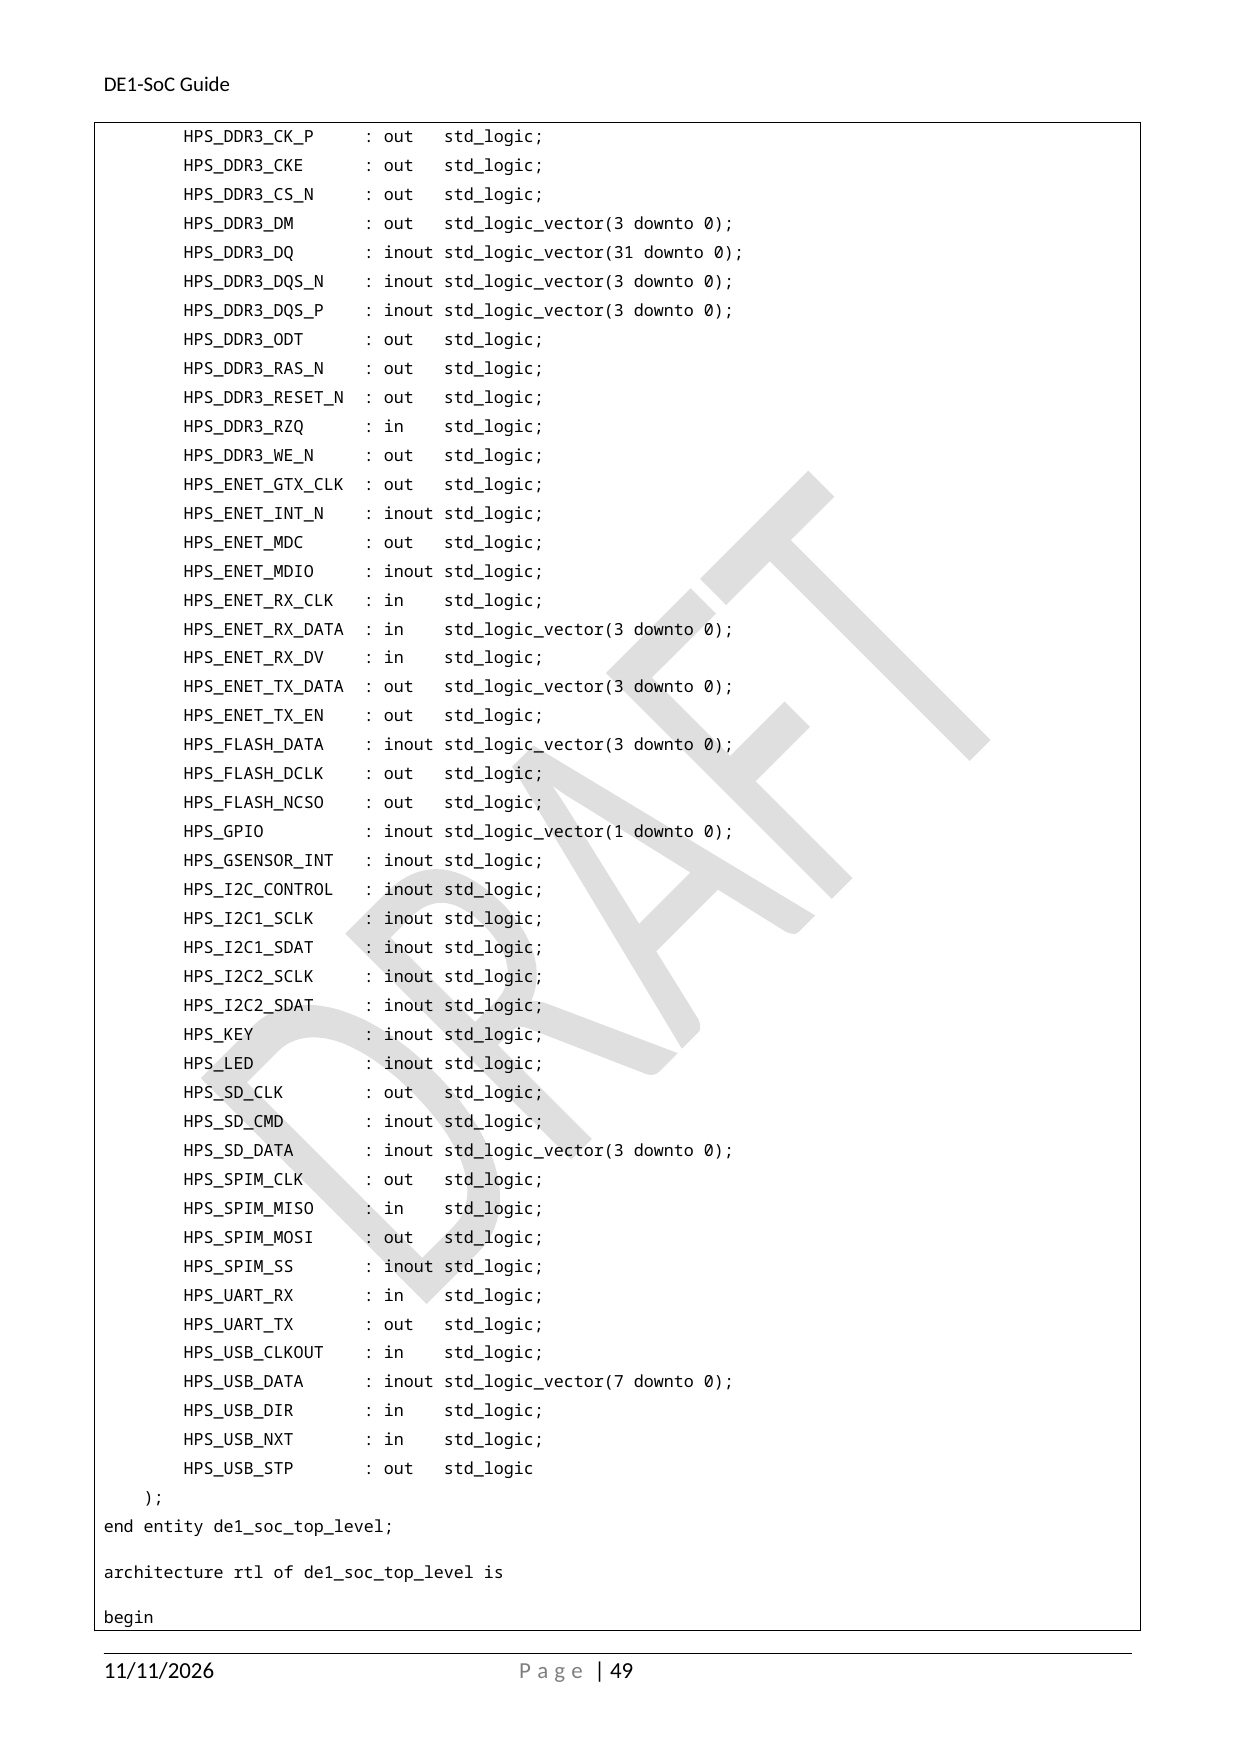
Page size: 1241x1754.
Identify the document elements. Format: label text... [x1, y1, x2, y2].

text HPS_DDR3_RAS_N : out std_logic; [95, 353, 1140, 379]
text HPS_SD_DATA : inout std_logic_vector(3 downto 0); [95, 1135, 1140, 1161]
text HPS_ENET_TX_DATA : out std_logic_vector(3 downto 0); [95, 672, 1140, 698]
text HPS_SD_CMD : inout std_logic; [95, 1106, 1140, 1132]
text HPS_ENET_MDIO : inout std_logic; [95, 556, 1140, 582]
text HPS_DDR3_ODT : out std_logic; [95, 324, 1140, 350]
text HPS_ENET_GTX_CLK : out std_logic; [95, 469, 1140, 495]
text HPS_I2C1_SDAT : inout std_logic; [95, 932, 1140, 958]
text HPS_ENET_RX_DV : in std_logic; [95, 643, 1140, 669]
text HPS_I2C_CONTROL : inout std_logic; [95, 874, 1140, 900]
text HPS_ENET_TX_EN : out std_logic; [95, 701, 1140, 727]
text HPS_SD_CLK : out std_logic; [95, 1077, 1140, 1103]
text HPS_SPIM_MISO : in std_logic; [95, 1193, 1140, 1219]
text HPS_ENET_MDC : out std_logic; [95, 527, 1140, 553]
text HPS_GPIO : inout std_logic_vector(1 downto 0); [95, 817, 1140, 842]
text HPS_USB_DIR : in std_logic; [95, 1396, 1140, 1422]
text HPS_I2C1_SCLK : inout std_logic; [95, 903, 1140, 929]
text HPS_UART_RX : in std_logic; [95, 1280, 1140, 1306]
text HPS_GSENSOR_INT : inout std_logic; [95, 846, 1140, 871]
text HPS_DDR3_CK_P : out std_logic; [95, 123, 1140, 147]
text HPS_DDR3_DM : out std_logic_vector(3 downto 0); [95, 208, 1140, 234]
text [95, 1512, 1140, 1630]
text HPS_USB_NXT : in std_logic; [95, 1425, 1140, 1451]
text HPS_DDR3_CS_N : out std_logic; [95, 179, 1140, 205]
text HPS_DDR3_RESET_N : out std_logic; [95, 382, 1140, 408]
text HPS_USB_CLKOUT : in std_logic; [95, 1338, 1140, 1364]
text HPS_USB_STP : out std_logic [95, 1454, 1140, 1479]
text HPS_ENET_RX_DATA : in std_logic_vector(3 downto 0); [95, 614, 1140, 640]
text HPS_SPIM_SS : inout std_logic; [95, 1251, 1140, 1277]
text HPS_DDR3_DQS_P : inout std_logic_vector(3 downto 0); [95, 295, 1140, 321]
text HPS_DDR3_DQS_N : inout std_logic_vector(3 downto 0); [95, 266, 1140, 292]
text HPS_SPIM_CLK : out std_logic; [95, 1164, 1140, 1190]
text HPS_KEY : inout std_logic; [95, 1019, 1140, 1045]
text HPS_LED : inout std_logic; [95, 1048, 1140, 1074]
text HPS_USB_DATA : inout std_logic_vector(7 downto 0); [95, 1367, 1140, 1393]
text HPS_DDR3_CKE : out std_logic; [95, 151, 1140, 176]
text HPS_DDR3_RZQ : in std_logic; [95, 411, 1140, 437]
text ); [95, 1483, 1140, 1508]
text HPS_SPIM_MOSI : out std_logic; [95, 1222, 1140, 1248]
text HPS_I2C2_SCLK : inout std_logic; [95, 961, 1140, 987]
text HPS_DDR3_WE_N : out std_logic; [95, 440, 1140, 466]
text HPS_FLASH_DATA : inout std_logic_vector(3 downto 0); [95, 730, 1140, 756]
text HPS_ENET_INT_N : inout std_logic; [95, 498, 1140, 524]
text HPS_ENET_RX_CLK : in std_logic; [95, 585, 1140, 611]
text HPS_UART_TX : out std_logic; [95, 1309, 1140, 1335]
text HPS_DDR3_DQ : inout std_logic_vector(31 downto 0); [95, 237, 1140, 263]
text HPS_I2C2_SDAT : inout std_logic; [95, 990, 1140, 1016]
text HPS_FLASH_NCSO : out std_logic; [95, 788, 1140, 813]
text HPS_FLASH_DCLK : out std_logic; [95, 759, 1140, 784]
